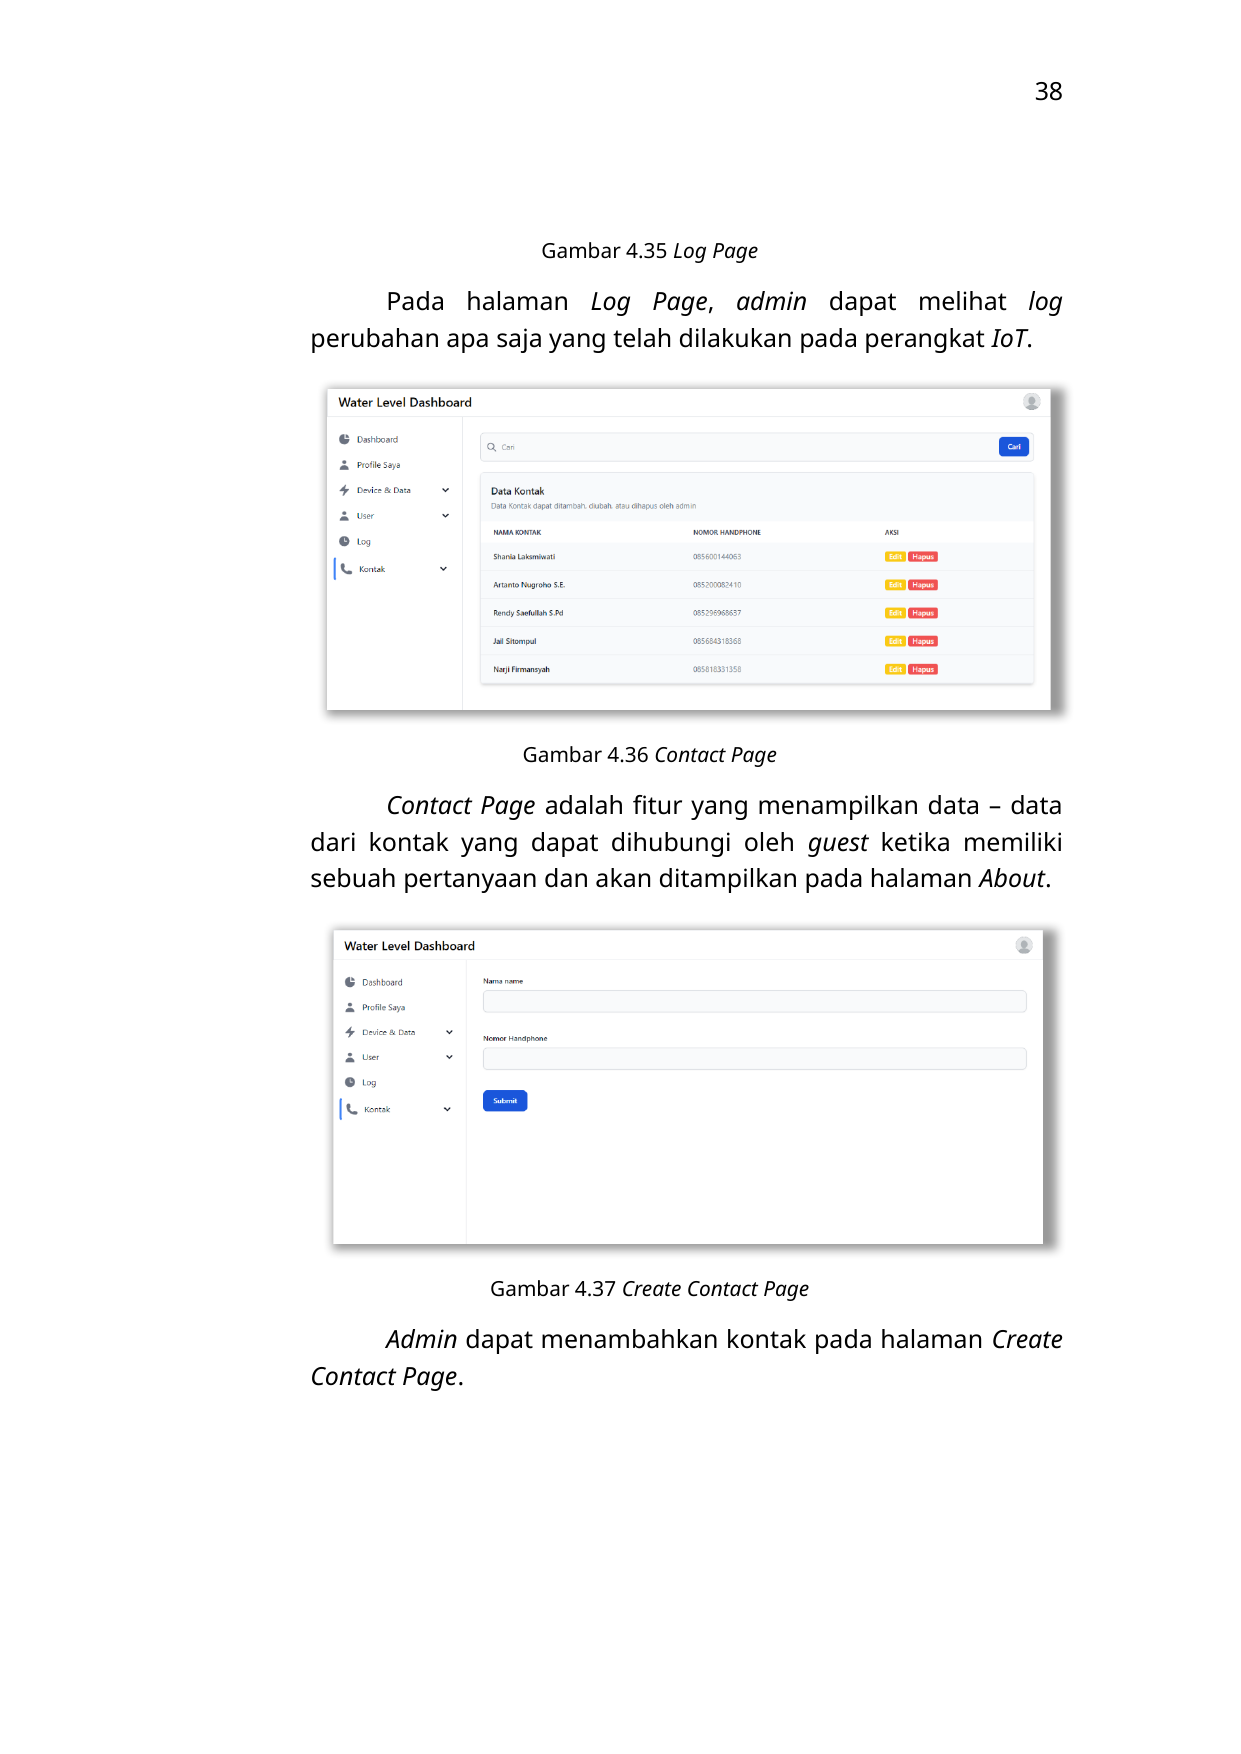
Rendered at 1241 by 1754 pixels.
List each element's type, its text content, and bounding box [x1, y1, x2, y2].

picture [333, 930, 1043, 1244]
picture [327, 389, 1051, 710]
text Gambar 4.35 Log Page [236, 236, 1063, 265]
text Admin dapat menambahkan kontak pada halaman Create Contact Page. [310, 1322, 1063, 1393]
text Gambar 4.36 Contact Page [236, 740, 1063, 768]
text Contact Page adalah fitur yang menampilkan data – data dari kontak yang dapat dihubungi oleh guest ketika memiliki sebuah pertanyaan dan akan ditampilkan pada halaman About. [310, 787, 1063, 895]
text Gambar 4.37 Create Contact Page [236, 1274, 1063, 1303]
text Pada halaman Log Page, admin dapat melihat log perubahan apa saja yang telah dilakukan pada perangkat IoT. [310, 283, 1063, 354]
